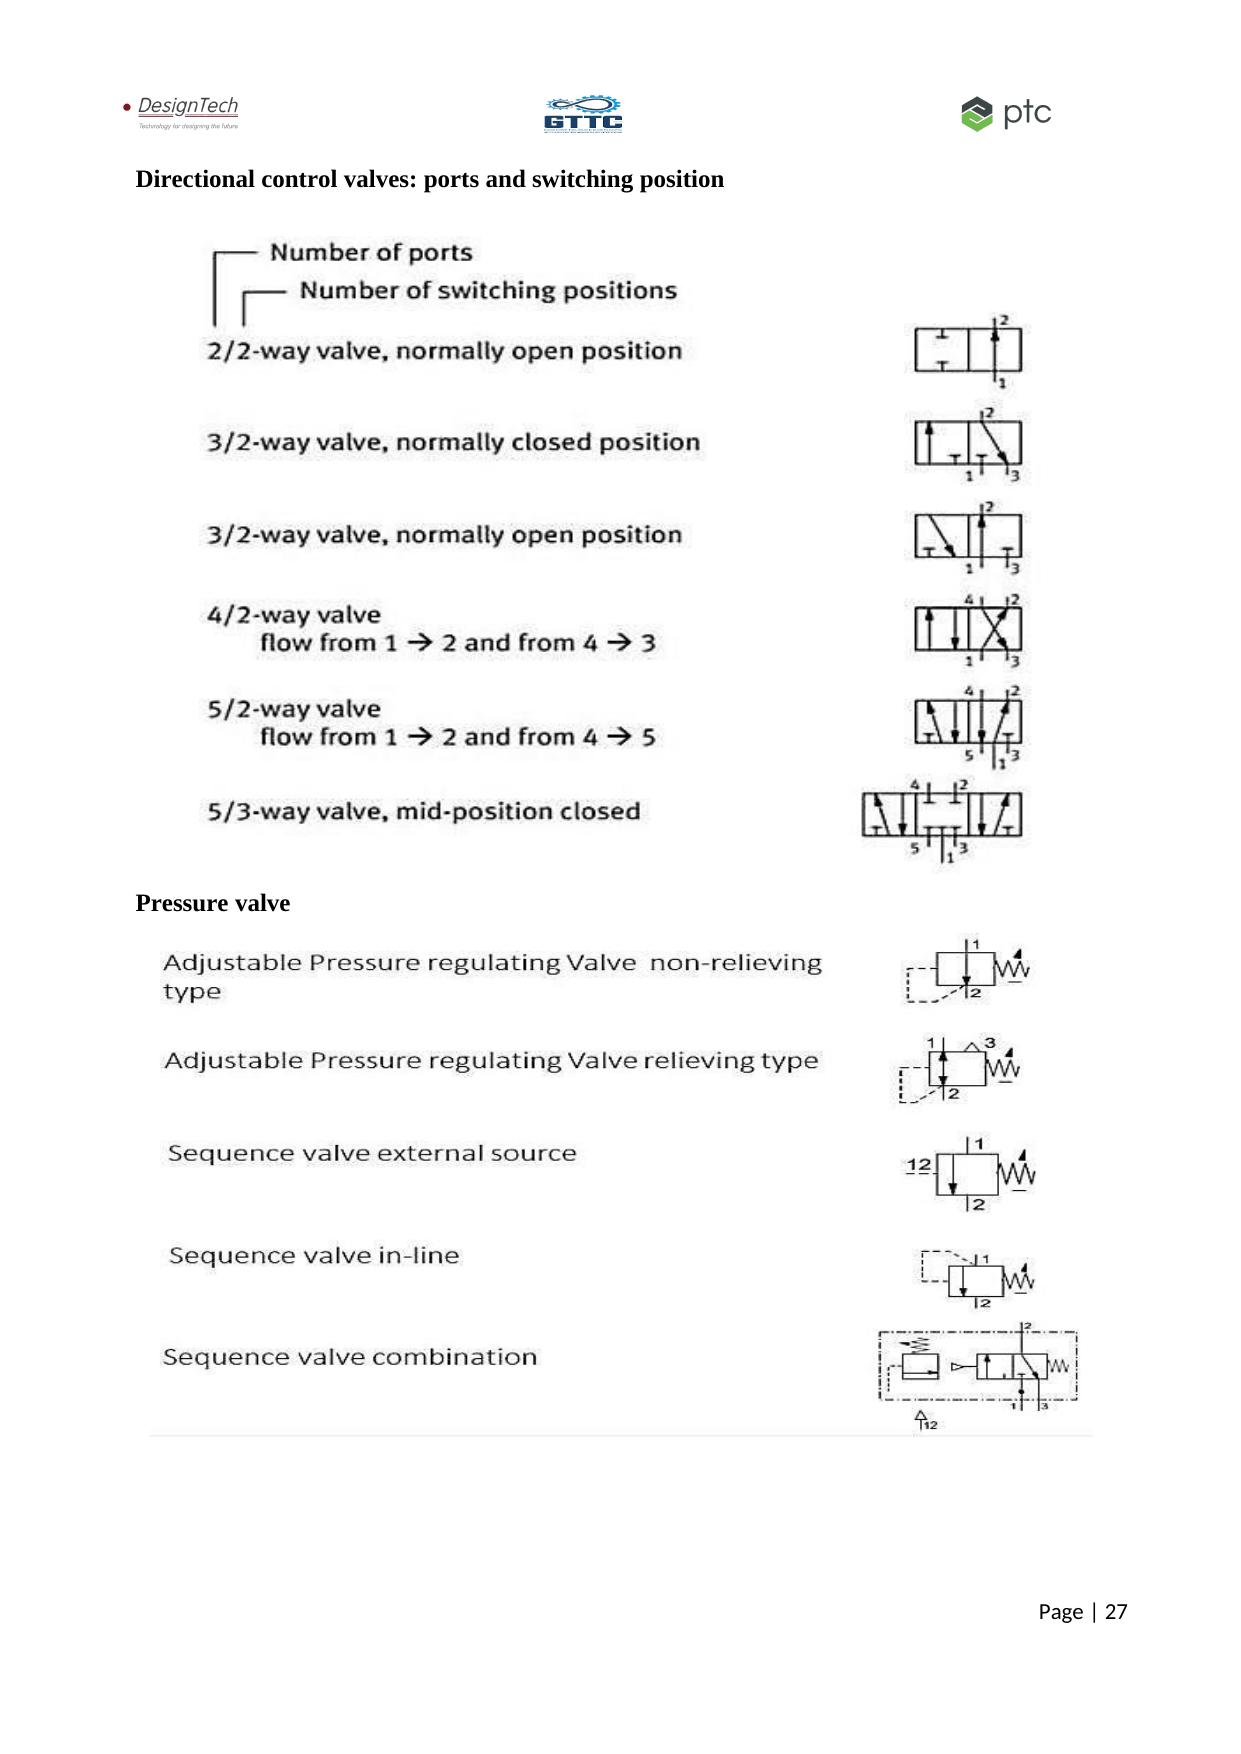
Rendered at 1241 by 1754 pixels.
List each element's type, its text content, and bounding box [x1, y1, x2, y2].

subtitle Directional control valves: ports and switching position [135, 164, 1128, 193]
picture [960, 88, 1053, 140]
picture [199, 236, 1042, 874]
picture [149, 933, 1093, 1437]
picture [528, 88, 638, 140]
picture [112, 86, 249, 140]
